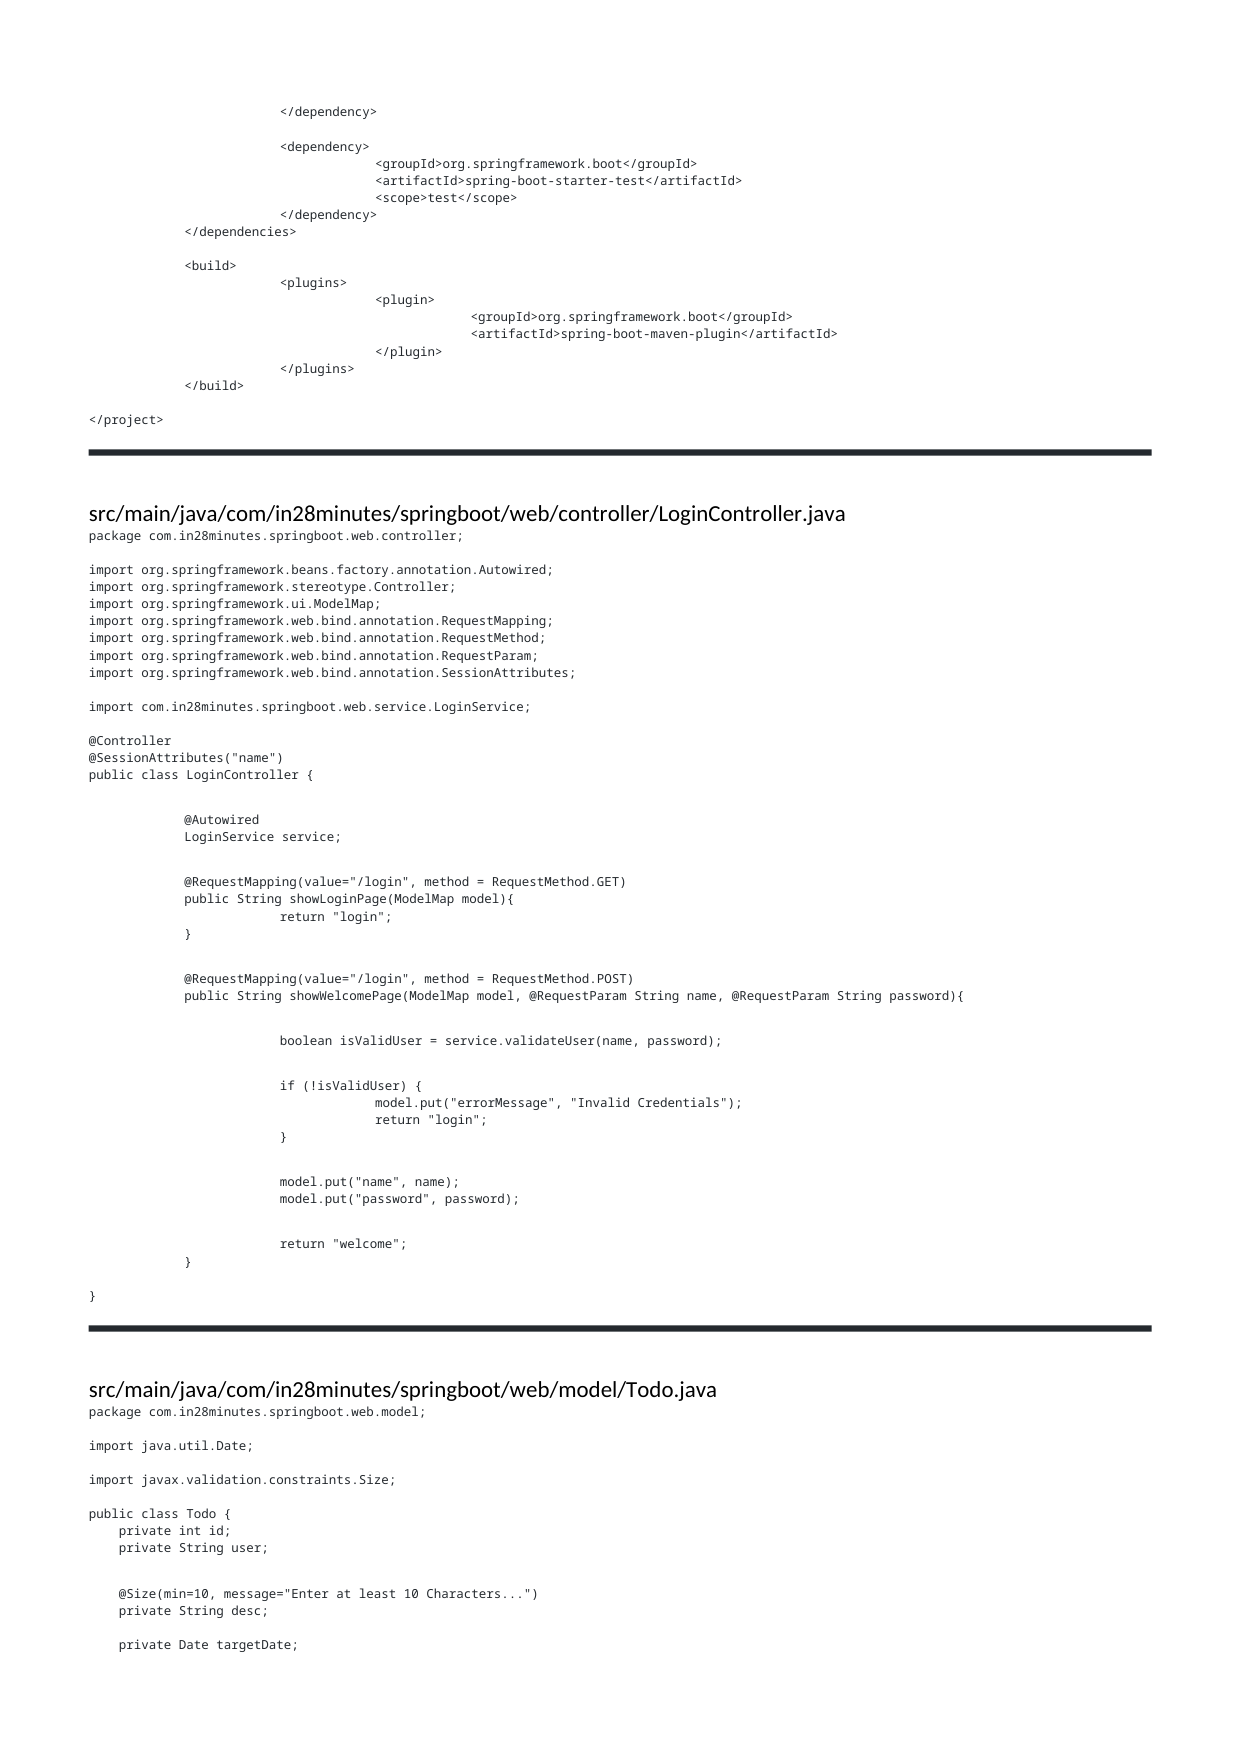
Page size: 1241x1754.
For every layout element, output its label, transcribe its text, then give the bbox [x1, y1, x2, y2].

text </plugin> [89, 343, 1152, 360]
text <scope>test</scope> [89, 189, 1152, 206]
text package com.in28minutes.springboot.web.model; [89, 1403, 1152, 1420]
text if (!isValidUser) { [89, 1077, 1152, 1094]
text @SessionAttributes("name") [89, 749, 1152, 766]
text import org.springframework.web.bind.annotation.RequestParam; [89, 647, 1152, 664]
text private String user; [89, 1539, 1152, 1557]
text model.put("errorMessage", "Invalid Credentials"); [89, 1094, 1152, 1111]
text </dependencies> [89, 223, 1152, 240]
text import java.util.Date; [89, 1437, 1152, 1454]
text model.put("name", name); [89, 1173, 1152, 1191]
text import org.springframework.stereotype.Controller; [89, 578, 1152, 595]
text public String showWelcomePage(ModelMap model, @RequestParam String name, @RequestParam String password){ [89, 987, 1152, 1004]
text @Controller [89, 732, 1152, 749]
text @Autowired [89, 811, 1152, 828]
text src/main/java/com/in28minutes/springboot/web/controller/LoginController.java [89, 499, 1152, 527]
text import org.springframework.web.bind.annotation.RequestMethod; [89, 629, 1152, 647]
text <plugins> [89, 274, 1152, 291]
text return "login"; [89, 1111, 1152, 1128]
text model.put("password", password); [89, 1191, 1152, 1208]
text boolean isValidUser = service.validateUser(name, password); [89, 1032, 1152, 1049]
text <artifactId>spring-boot-starter-test</artifactId> [89, 172, 1152, 189]
text return "login"; [89, 908, 1152, 925]
text } [89, 1287, 1152, 1304]
text public class Todo { [89, 1505, 1152, 1522]
text <build> [89, 257, 1152, 274]
text import javax.validation.constraints.Size; [89, 1471, 1152, 1488]
text private String desc; [89, 1602, 1152, 1619]
text } [89, 925, 1152, 942]
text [89, 155, 1152, 172]
text package com.in28minutes.springboot.web.controller; [89, 527, 1152, 544]
text src/main/java/com/in28minutes/springboot/web/model/Todo.java [89, 1375, 1152, 1403]
text </dependency> [89, 103, 1152, 121]
text @RequestMapping(value="/login", method = RequestMethod.POST) [89, 970, 1152, 987]
text } [89, 1128, 1152, 1145]
text </dependency> [89, 206, 1152, 223]
text public String showLoginPage(ModelMap model){ [89, 891, 1152, 908]
text @RequestMapping(value="/login", method = RequestMethod.GET) [89, 873, 1152, 891]
text @Size(min=10, message="Enter at least 10 Characters...") [89, 1585, 1152, 1602]
text <dependency> [89, 138, 1152, 155]
text public class LoginController { [89, 766, 1152, 783]
text </project> [89, 411, 1152, 428]
text import org.springframework.web.bind.annotation.RequestMapping; [89, 612, 1152, 629]
text <plugin> [89, 291, 1152, 308]
text import org.springframework.web.bind.annotation.SessionAttributes; [89, 664, 1152, 681]
text <groupId>org.springframework.boot</groupId> [89, 308, 1152, 326]
text </plugins> [89, 360, 1152, 377]
text </build> [89, 377, 1152, 394]
text import org.springframework.ui.ModelMap; [89, 595, 1152, 612]
text import org.springframework.beans.factory.annotation.Autowired; [89, 561, 1152, 578]
text LoginService service; [89, 828, 1152, 845]
text private int id; [89, 1522, 1152, 1539]
text import com.in28minutes.springboot.web.service.LoginService; [89, 698, 1152, 715]
text return "welcome"; [89, 1236, 1152, 1253]
text } [89, 1253, 1152, 1270]
text private Date targetDate; [89, 1636, 1152, 1653]
text <artifactId>spring-boot-maven-plugin</artifactId> [89, 326, 1152, 343]
